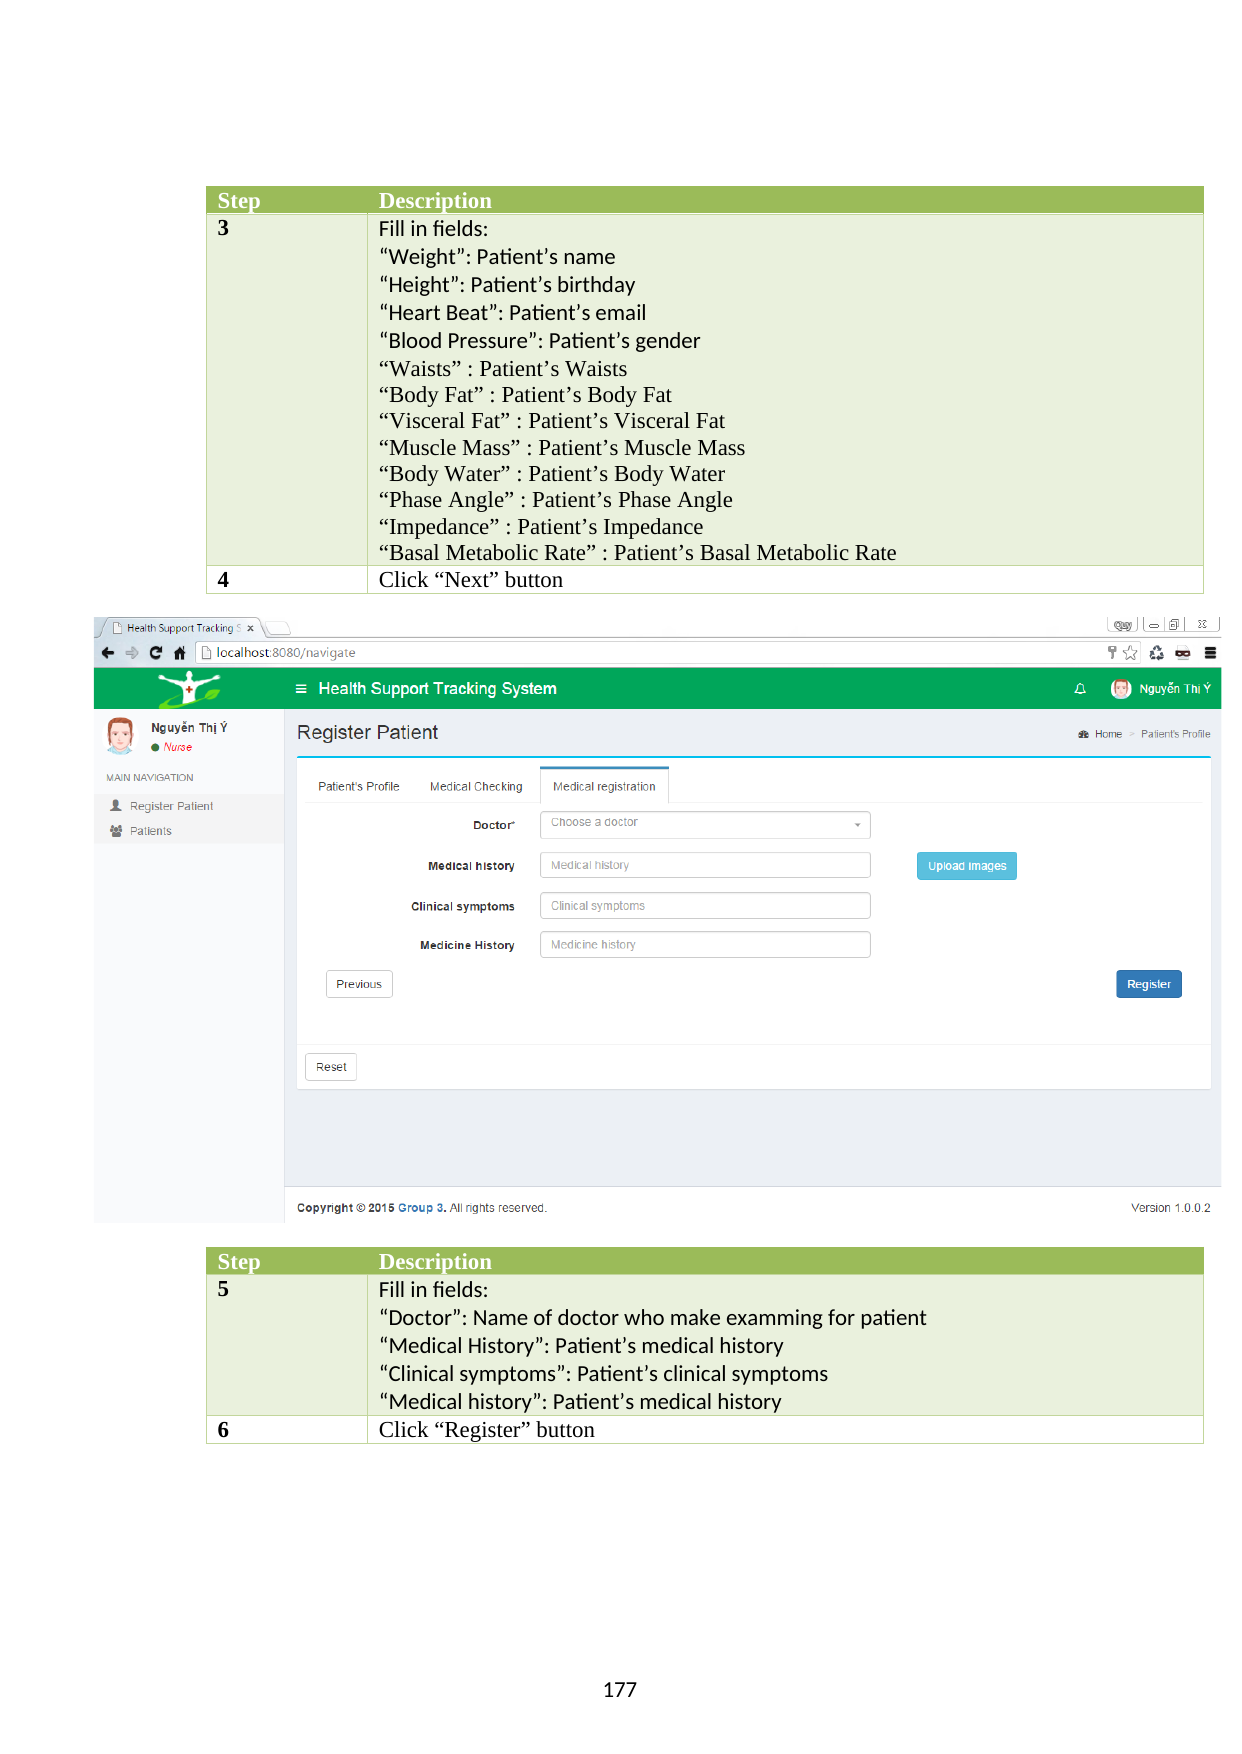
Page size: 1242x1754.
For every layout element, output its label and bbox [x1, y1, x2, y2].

picture [93, 617, 1222, 1223]
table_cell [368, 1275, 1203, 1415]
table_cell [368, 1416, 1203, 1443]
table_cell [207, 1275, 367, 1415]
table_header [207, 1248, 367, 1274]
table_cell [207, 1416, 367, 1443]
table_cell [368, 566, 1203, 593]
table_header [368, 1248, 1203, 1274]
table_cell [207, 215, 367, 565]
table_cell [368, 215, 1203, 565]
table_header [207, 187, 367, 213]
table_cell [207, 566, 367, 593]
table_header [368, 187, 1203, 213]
